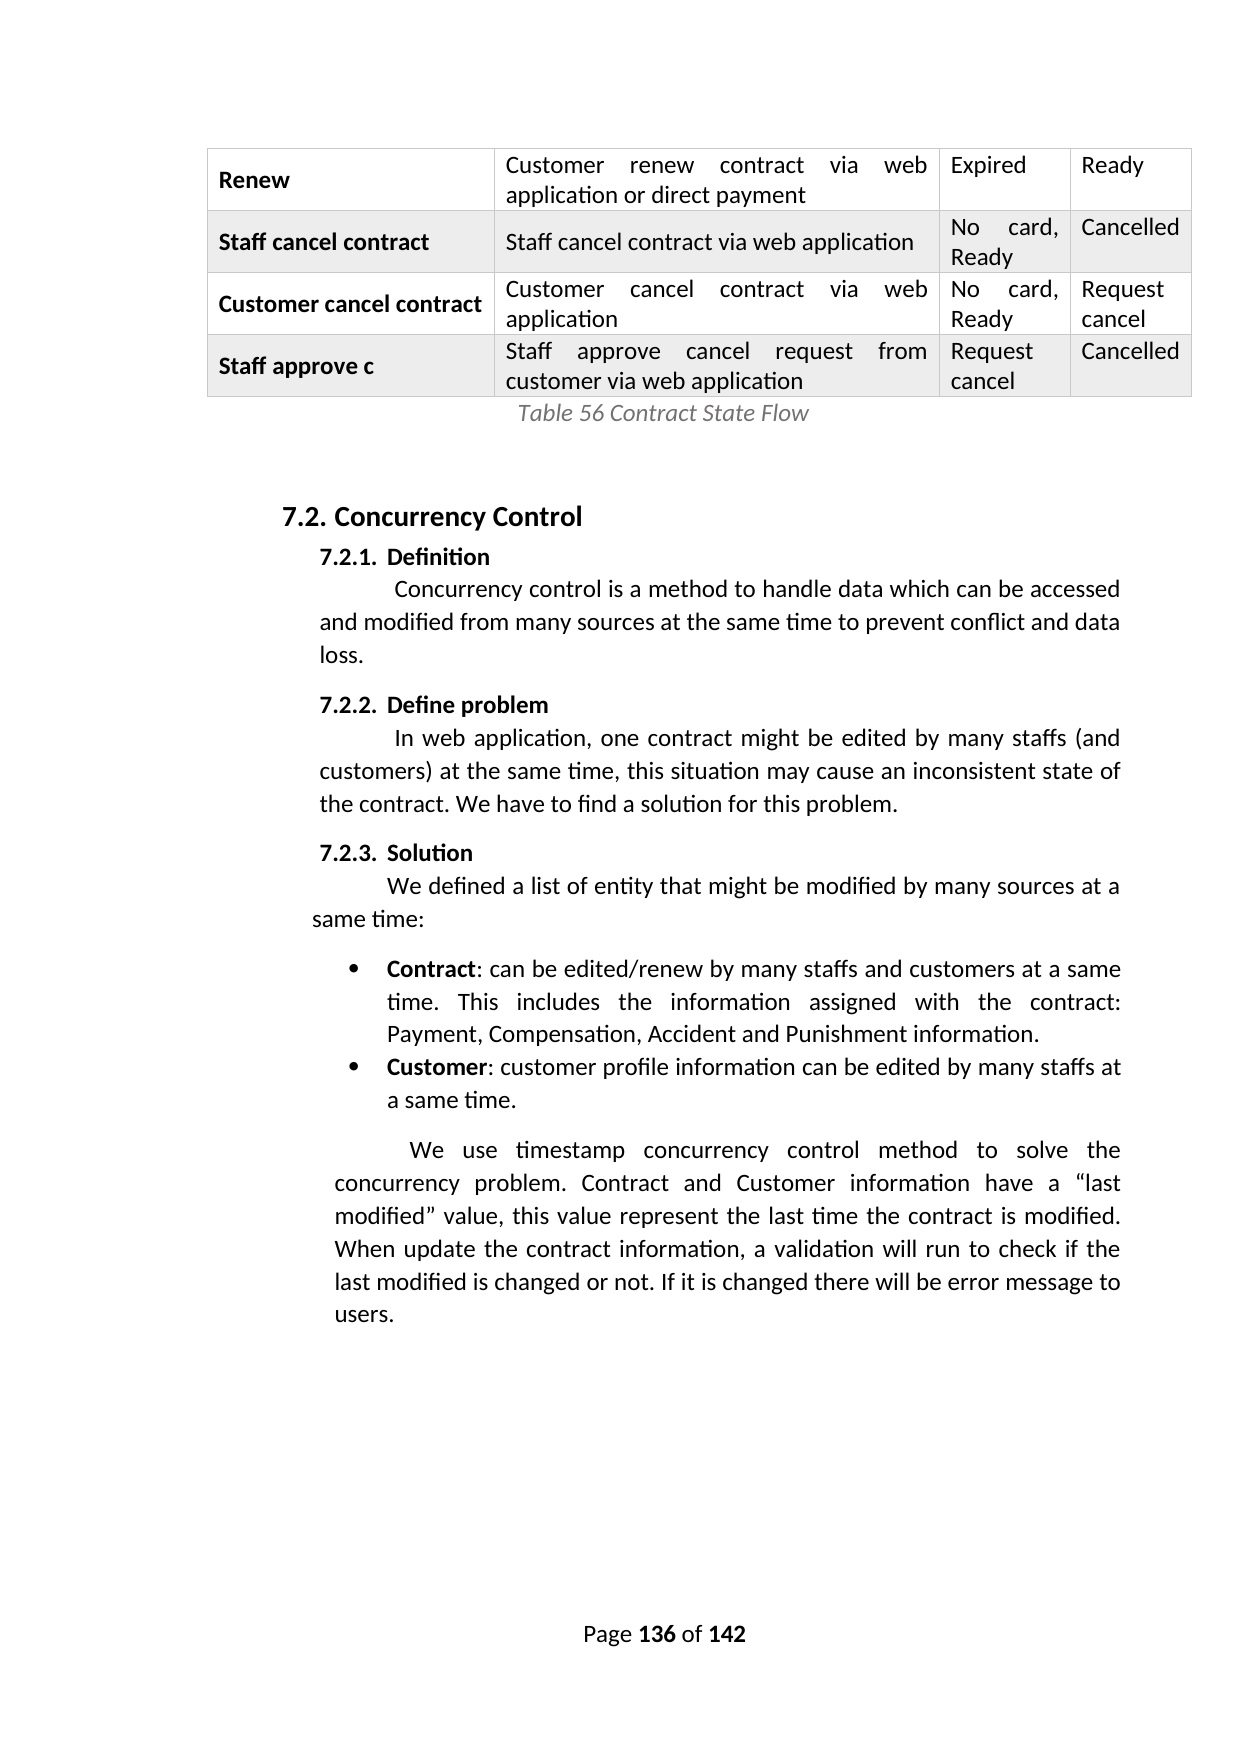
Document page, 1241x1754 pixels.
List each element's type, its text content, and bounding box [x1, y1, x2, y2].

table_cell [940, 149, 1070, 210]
text We defined a list of entity that might be modified by many sources at a same time: [312, 870, 1122, 934]
list Contract: can be edited/renew by many staffs and customers at a same time. This includes the information assigned with the contract: Payment, Compensation, Accident and Punishment information. [349, 953, 1122, 1049]
subtitle Solution [319, 837, 1122, 868]
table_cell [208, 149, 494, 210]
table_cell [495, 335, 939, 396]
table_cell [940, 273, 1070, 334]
text Concurrency control is a method to handle data which can be accessed and modified from many sources at the same time to prevent conflict and data loss. [319, 573, 1122, 670]
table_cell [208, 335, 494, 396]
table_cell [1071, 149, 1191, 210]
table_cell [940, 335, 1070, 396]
text In web application, one contract might be edited by many staffs (and customers) at the same time, this situation may cause an inconsistent state of the contract. We have to find a solution for this problem. [319, 722, 1122, 818]
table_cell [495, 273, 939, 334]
list Customer: customer profile information can be edited by many staffs at a same time. [349, 1051, 1122, 1115]
subtitle Define problem [319, 689, 1122, 719]
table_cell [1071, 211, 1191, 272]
subtitle Concurrency Control [282, 498, 1122, 534]
text We use timestamp concurrency control method to solve the concurrency problem. Contract and Customer information have a “last modified” value, this value represent the last time the contract is modified. When update the contract information, a validation will run to check if the last modified is changed or not. If it is changed there will be error message to users. [334, 1134, 1122, 1329]
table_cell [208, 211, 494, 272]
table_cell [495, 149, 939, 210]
subtitle Definition [319, 541, 1122, 571]
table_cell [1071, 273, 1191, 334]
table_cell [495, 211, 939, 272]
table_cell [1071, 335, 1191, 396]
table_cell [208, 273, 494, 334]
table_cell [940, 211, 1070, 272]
